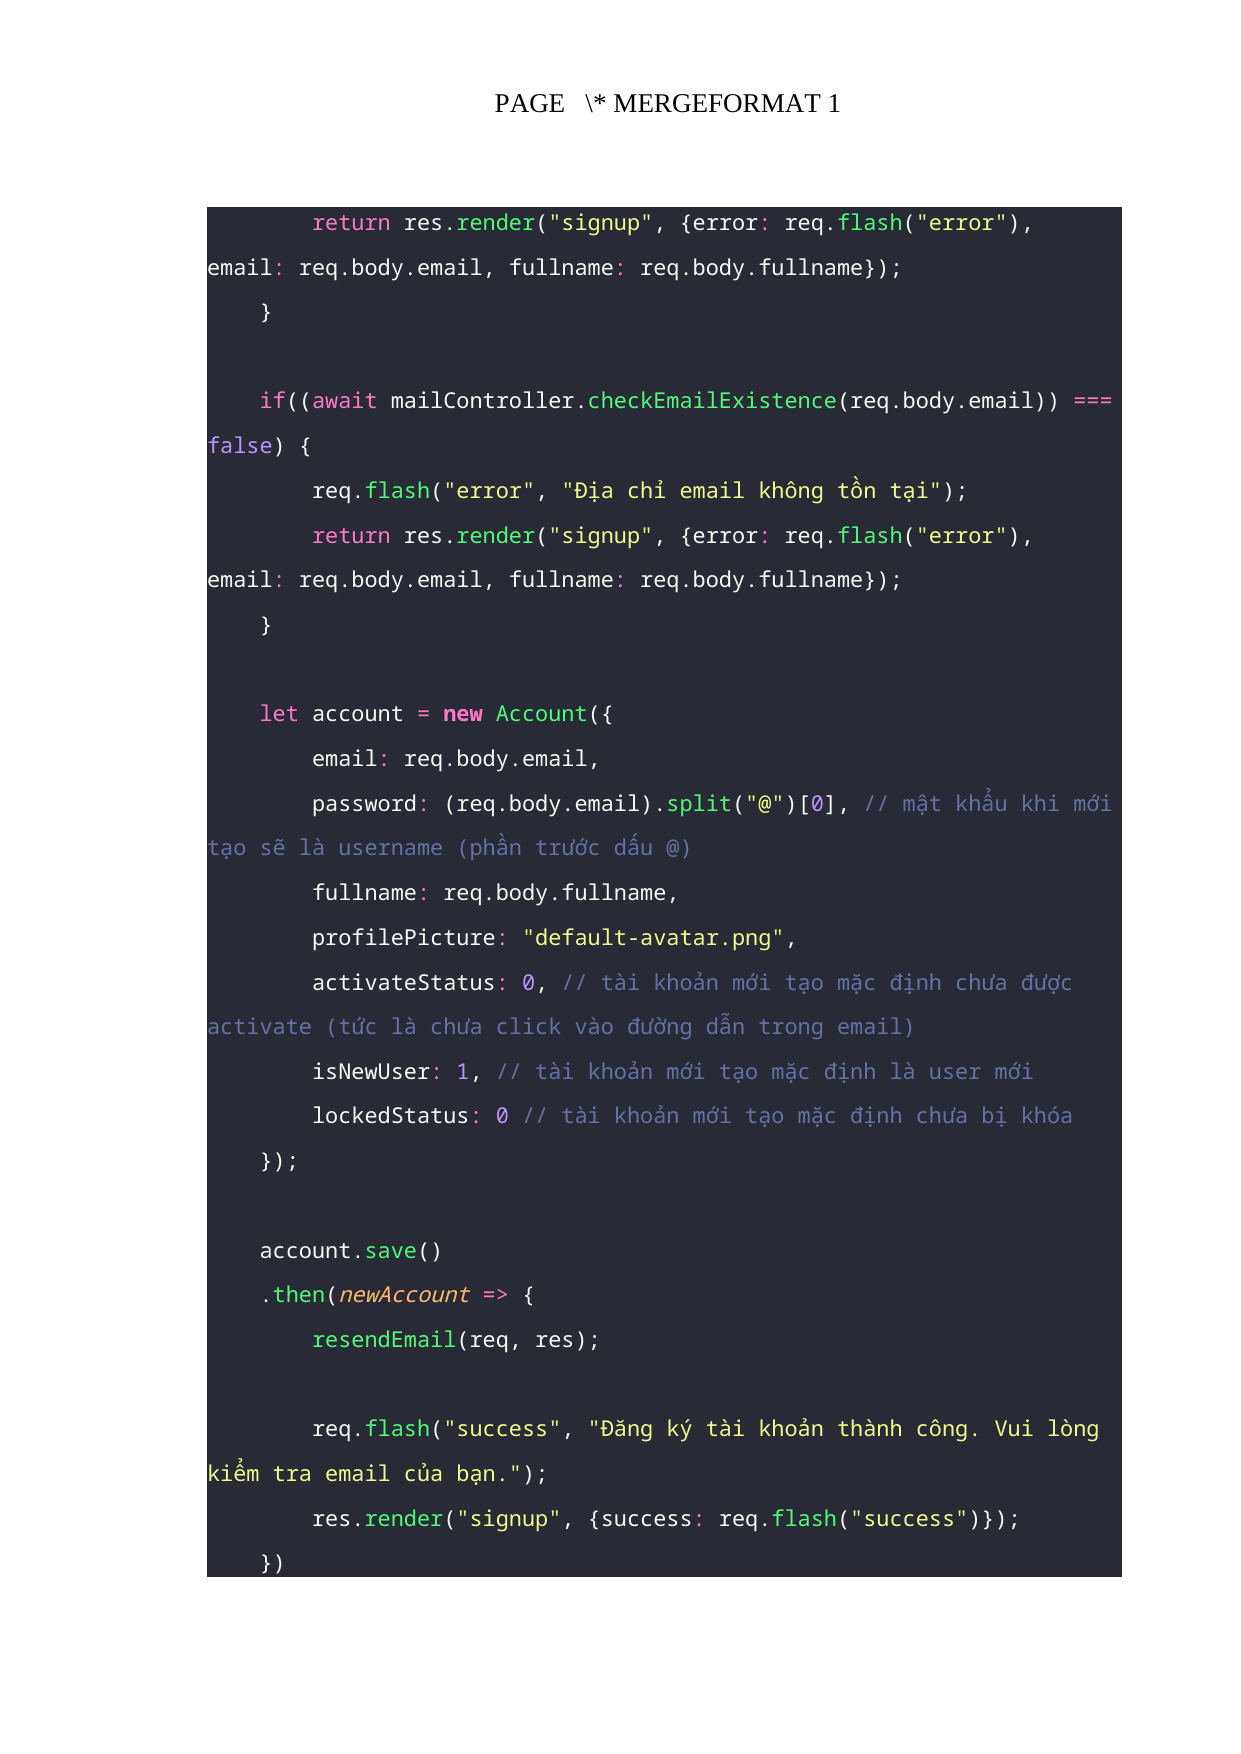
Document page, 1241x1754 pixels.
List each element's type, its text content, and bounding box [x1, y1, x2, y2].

text }); [207, 1145, 1122, 1175]
text .then(newAccount => { [207, 1279, 1122, 1309]
text resendEmail(req, res); [207, 1324, 1122, 1354]
text account.save() [207, 1234, 1122, 1264]
text lockedStatus: 0 // tài khoản mới tạo mặc định chưa bị khóa [207, 1101, 1122, 1130]
text }) [207, 1547, 1122, 1577]
text if((await mailController.checkEmailExistence(req.body.email)) === false) { [207, 386, 1122, 460]
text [207, 207, 1122, 281]
text isNewUser: 1, // tài khoản mới tạo mặc định là user mới [207, 1056, 1122, 1086]
text let account = new Account({ [207, 698, 1122, 728]
text } [207, 609, 1122, 639]
text req.flash("error", "Địa chỉ email không tồn tại"); [207, 475, 1122, 505]
text fullname: req.body.fullname, [207, 877, 1122, 907]
text password: (req.body.email).split("@")[0], // mật khẩu khi mới tạo sẽ là username (phần trước dấu @) [207, 788, 1122, 862]
text email: req.body.email, [207, 743, 1122, 773]
text req.flash("success", "Đăng ký tài khoản thành công. Vui lòng kiểm tra email của bạn."); [207, 1413, 1122, 1488]
text } [207, 296, 1122, 326]
text profilePicture: "default-avatar.png", [207, 922, 1122, 952]
text activateStatus: 0, // tài khoản mới tạo mặc định chưa được activate (tức là chưa click vào đường dẫn trong email) [207, 966, 1122, 1041]
text return res.render("signup", {error: req.flash("error"), email: req.body.email, fullname: req.body.fullname}); [207, 519, 1122, 594]
text res.render("signup", {success: req.flash("success")}); [207, 1503, 1122, 1532]
